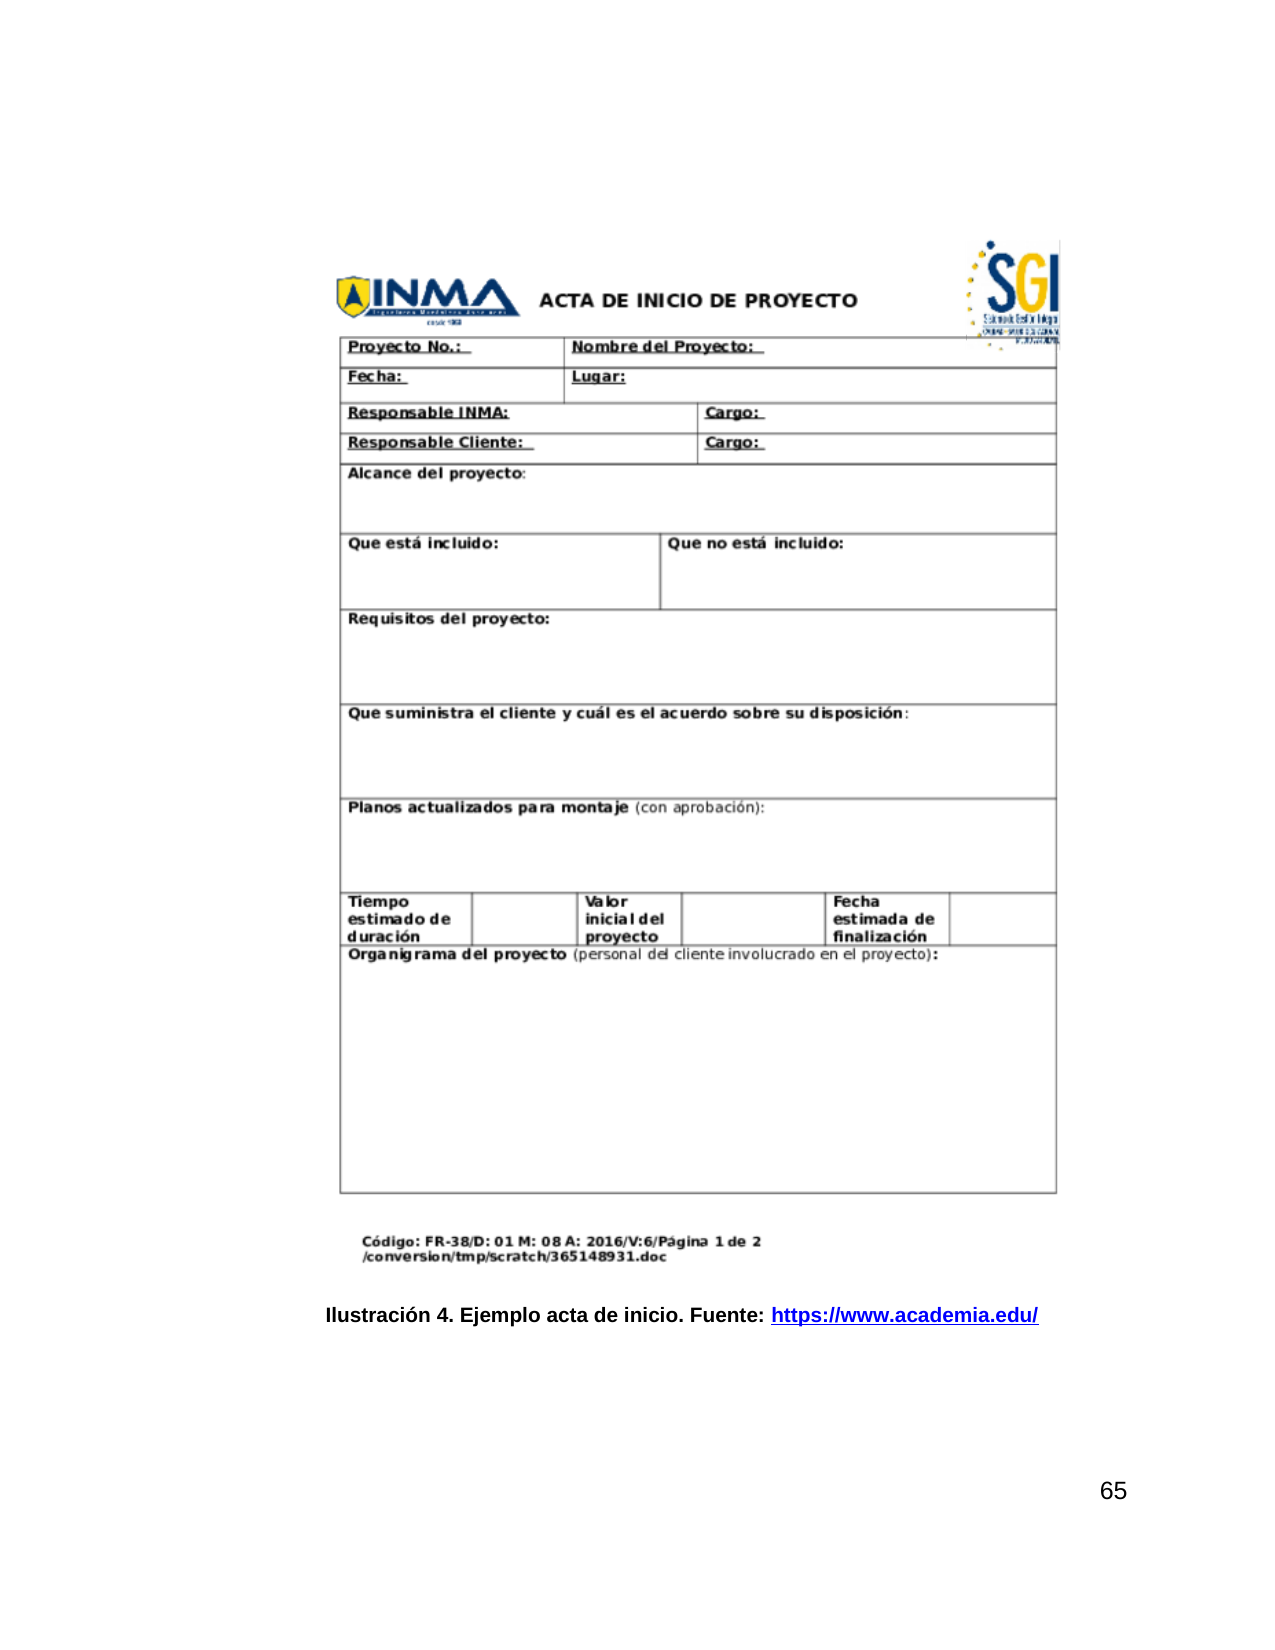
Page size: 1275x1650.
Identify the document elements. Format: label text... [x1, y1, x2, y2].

text Ilustración 4. Ejemplo acta de inicio. Fuente: https://www.academia.edu/ [236, 1303, 1127, 1327]
picture [286, 236, 1111, 1303]
